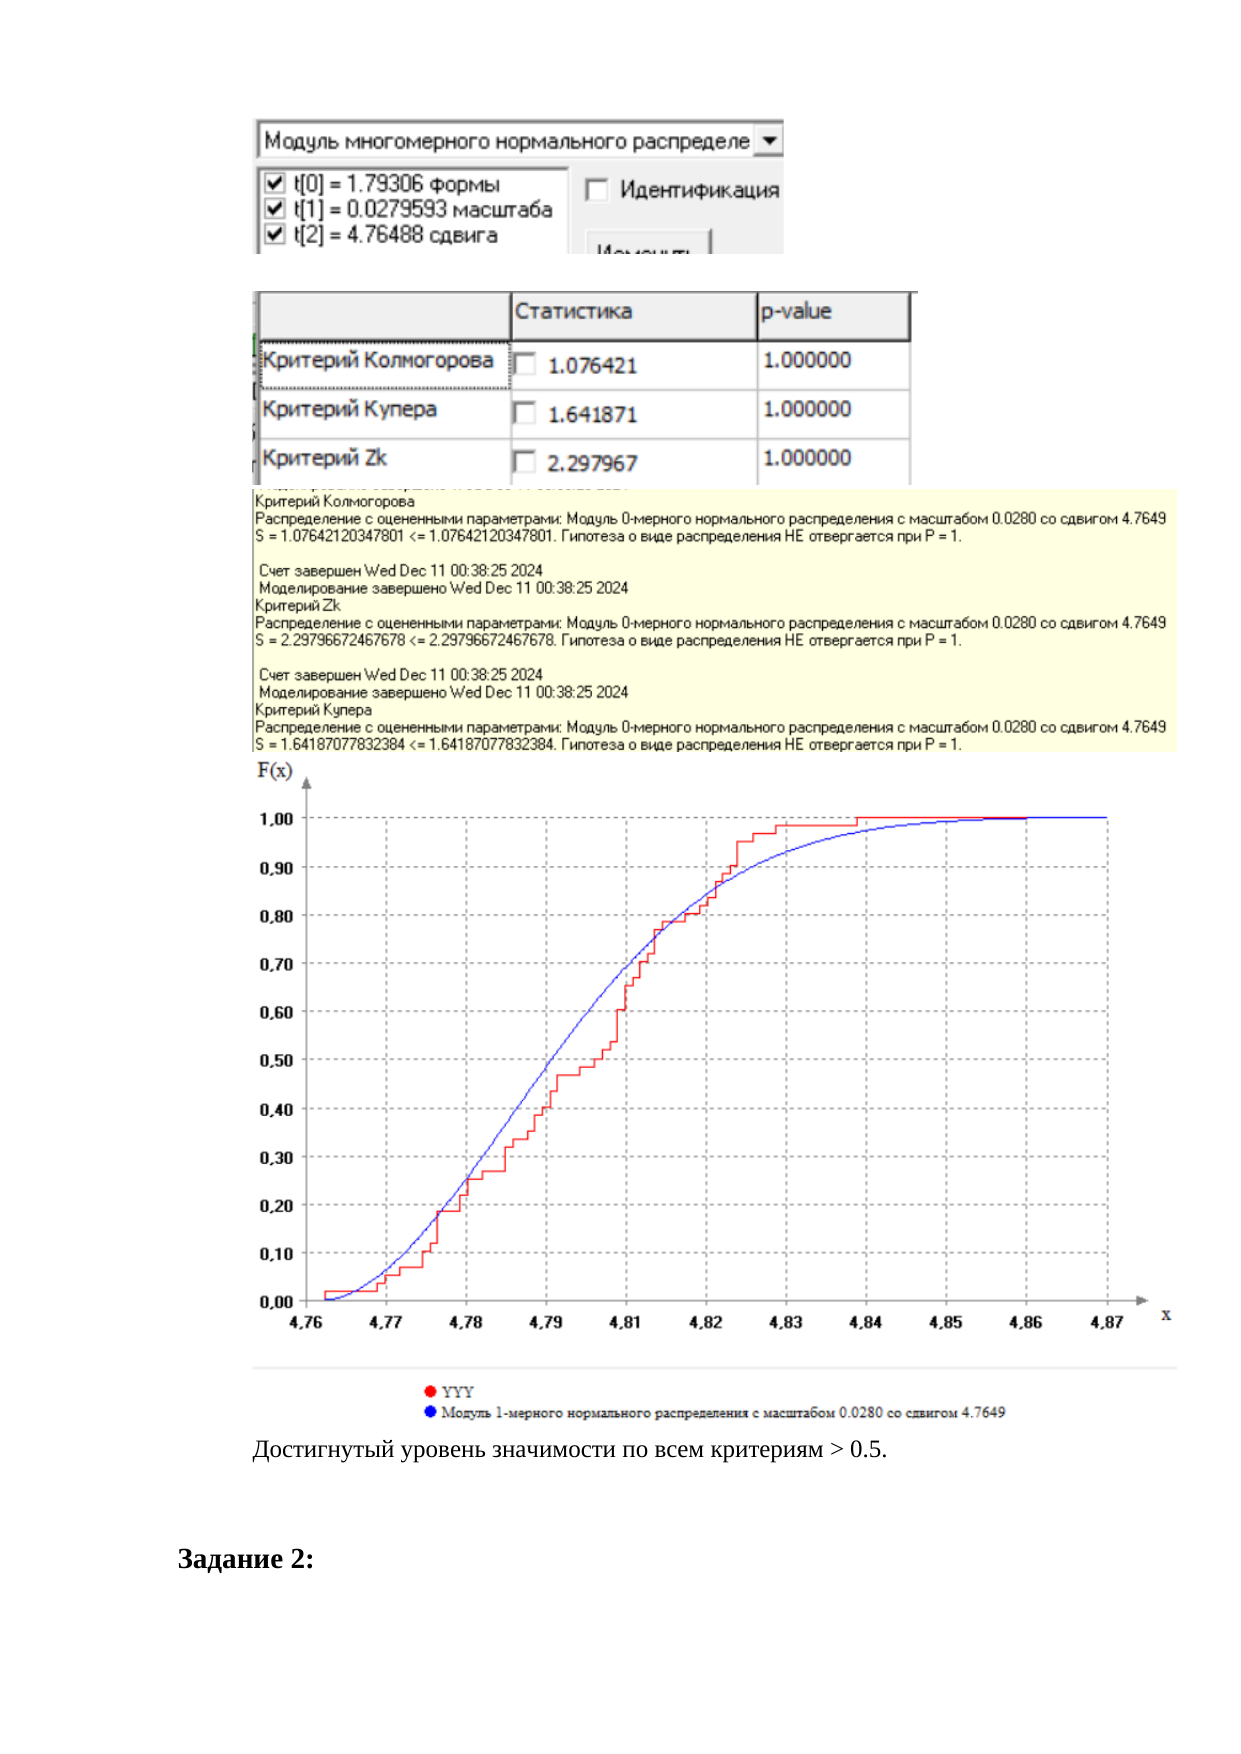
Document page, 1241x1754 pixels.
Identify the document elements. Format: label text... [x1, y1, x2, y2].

picture [252, 489, 1178, 752]
picture [252, 756, 1178, 1430]
list Достигнутый уровень значимости по всем критериям > 0.5. [252, 1434, 1152, 1462]
picture [252, 118, 784, 254]
text Задание 2: [177, 1541, 1152, 1575]
picture [252, 291, 918, 485]
